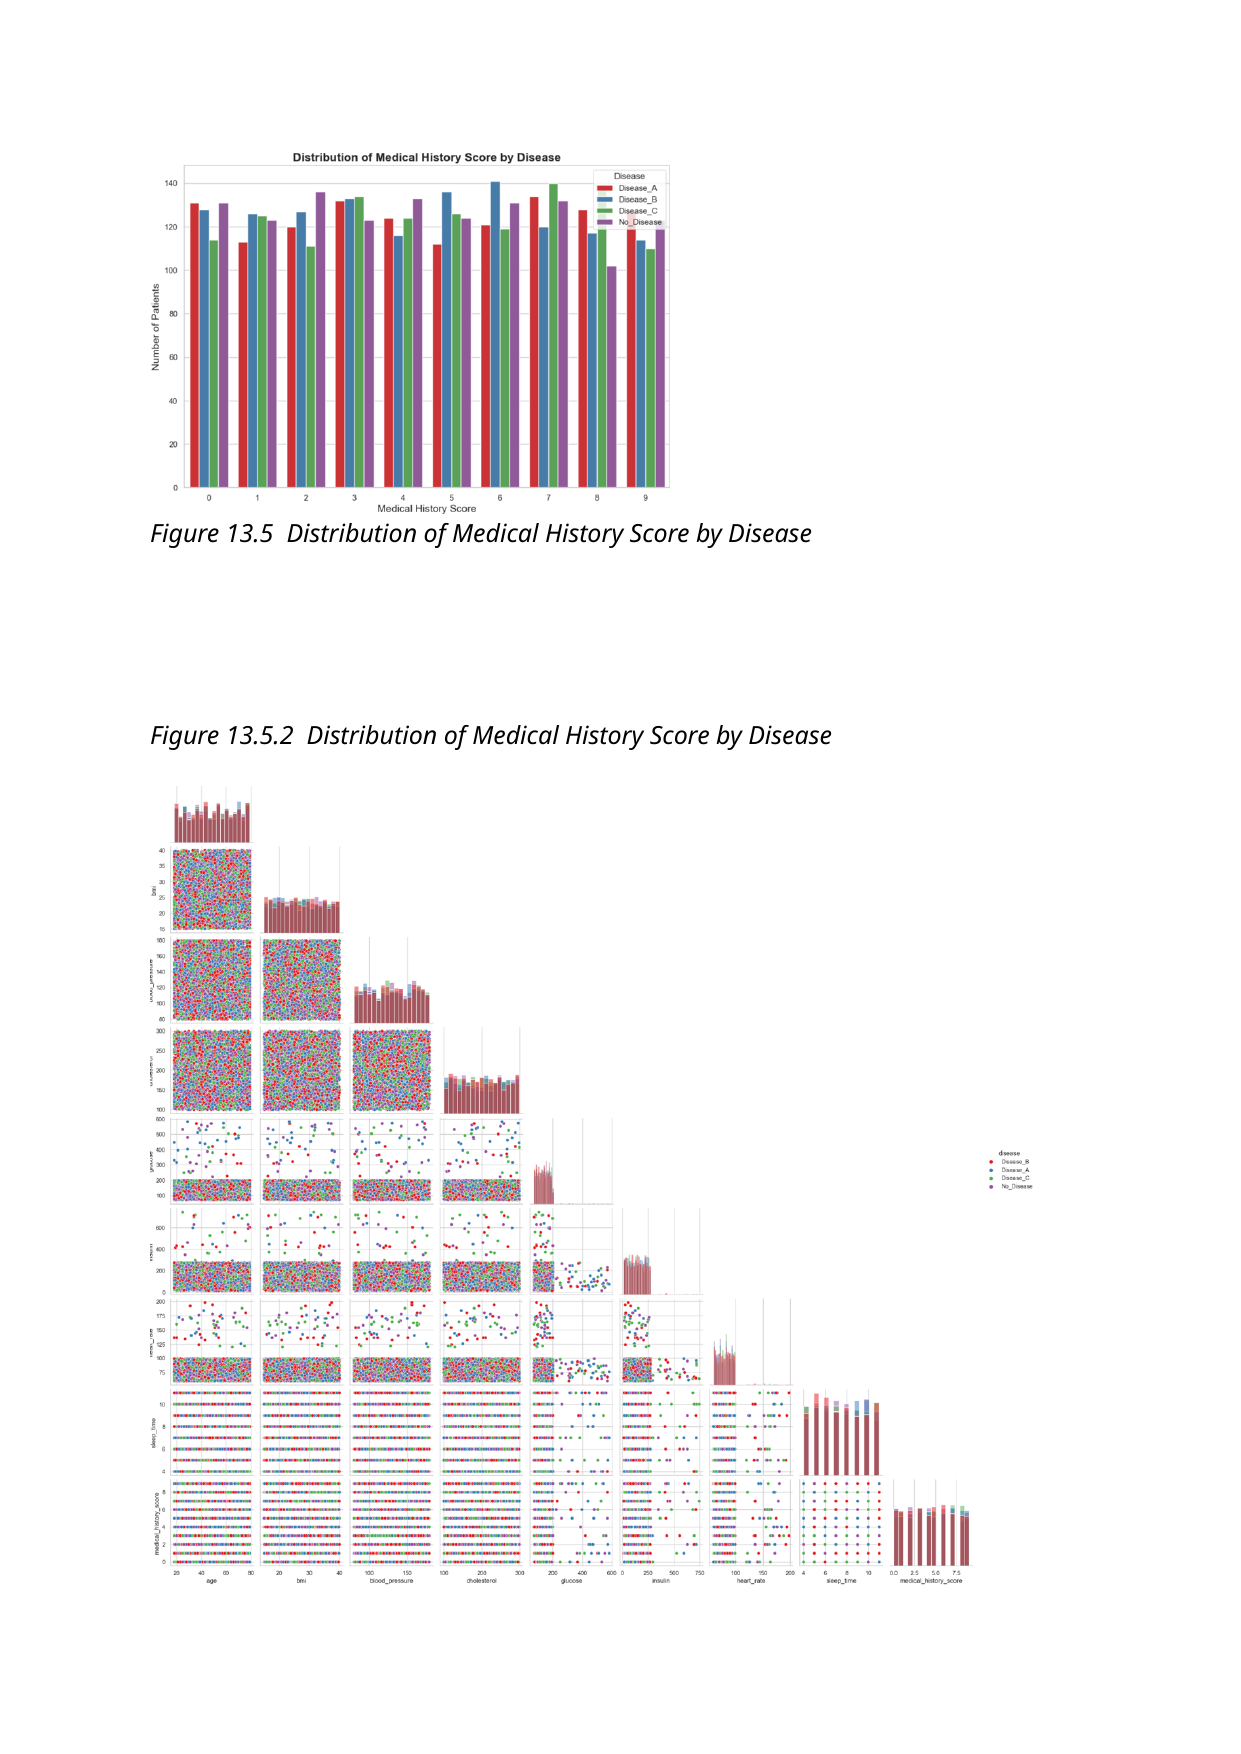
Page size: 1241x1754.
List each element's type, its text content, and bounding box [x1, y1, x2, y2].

text Figure 13.5 Distribution of Medical History Score by Disease [150, 516, 1090, 550]
text Figure 13.5.2 Distribution of Medical History Score by Disease [150, 718, 1090, 752]
picture [150, 786, 1036, 1587]
picture [150, 150, 672, 516]
